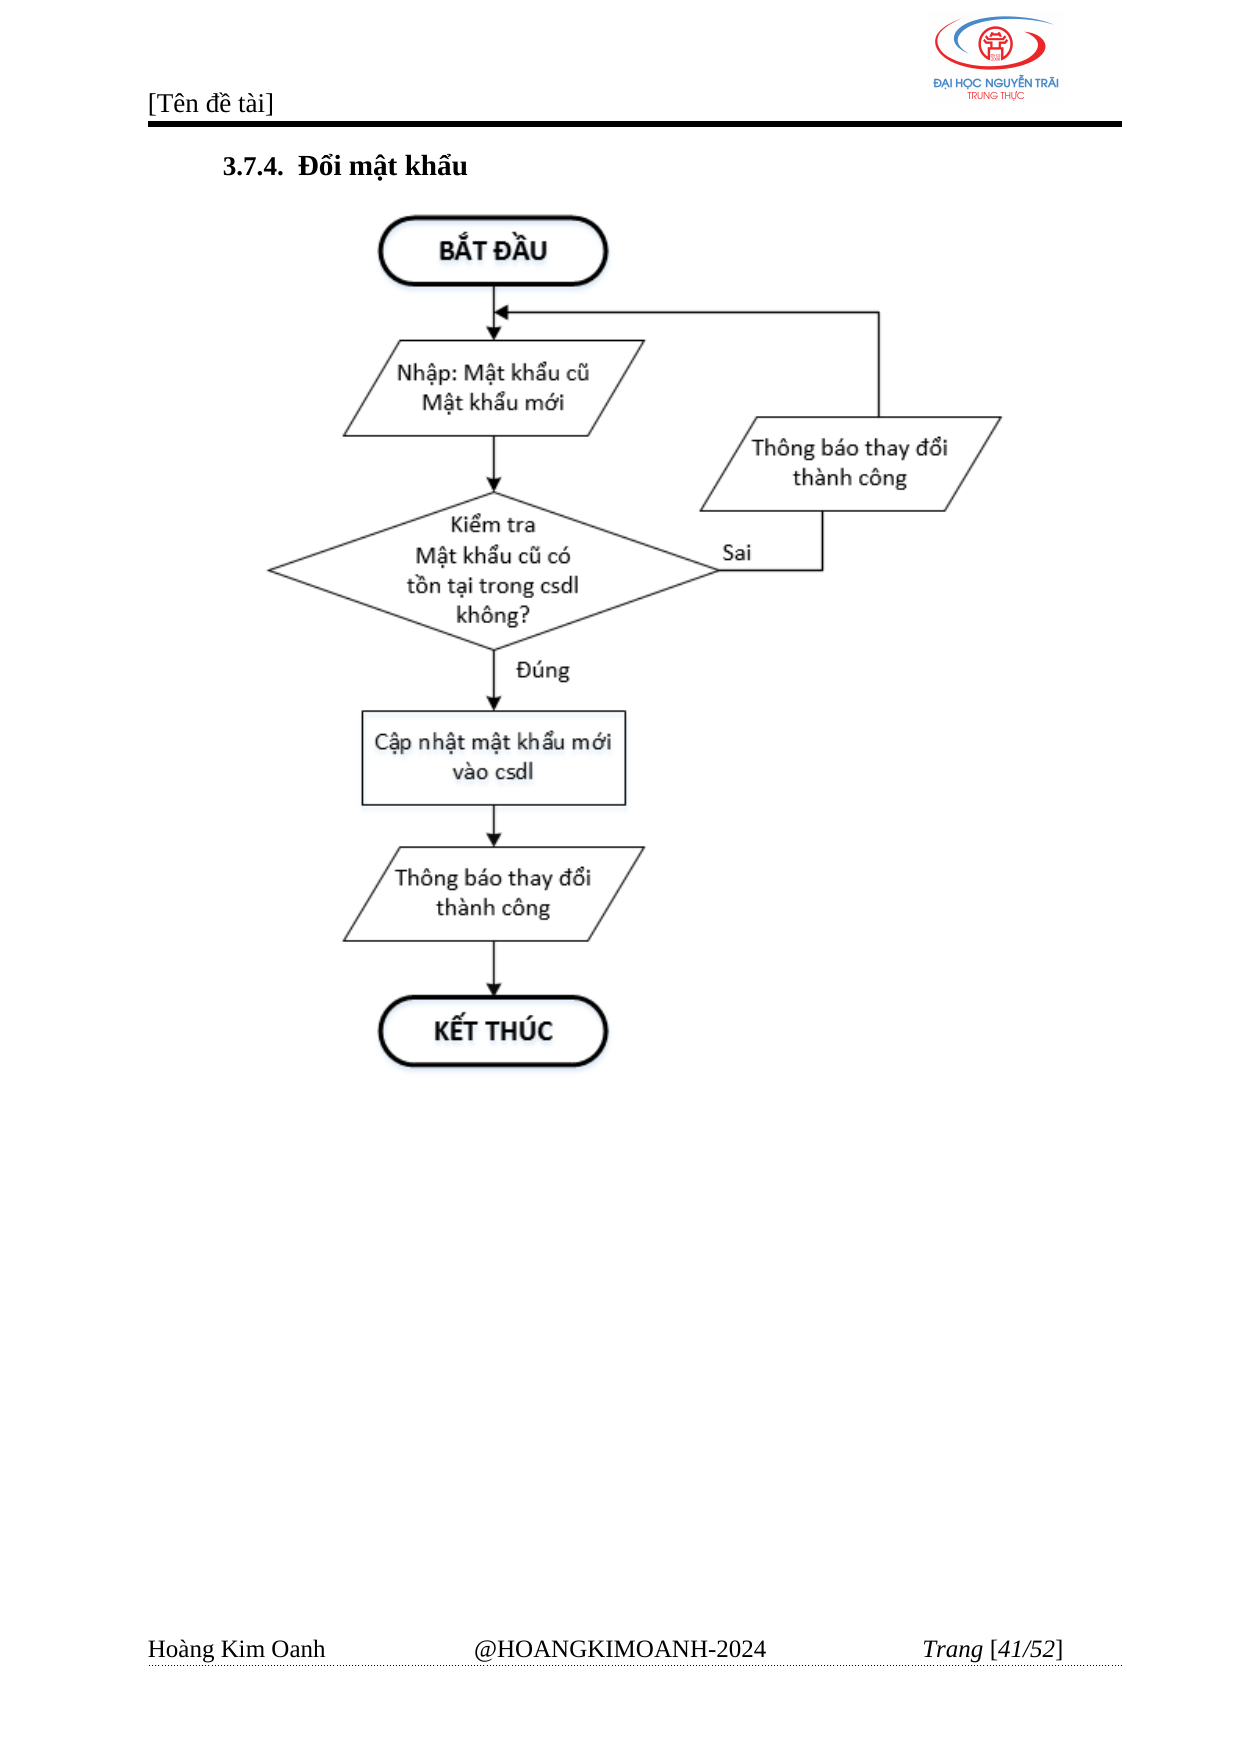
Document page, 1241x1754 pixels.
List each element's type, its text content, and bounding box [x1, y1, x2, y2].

picture [926, 11, 1065, 104]
picture [243, 193, 1027, 1089]
subtitle Đổi mật khẩu [223, 148, 1122, 181]
